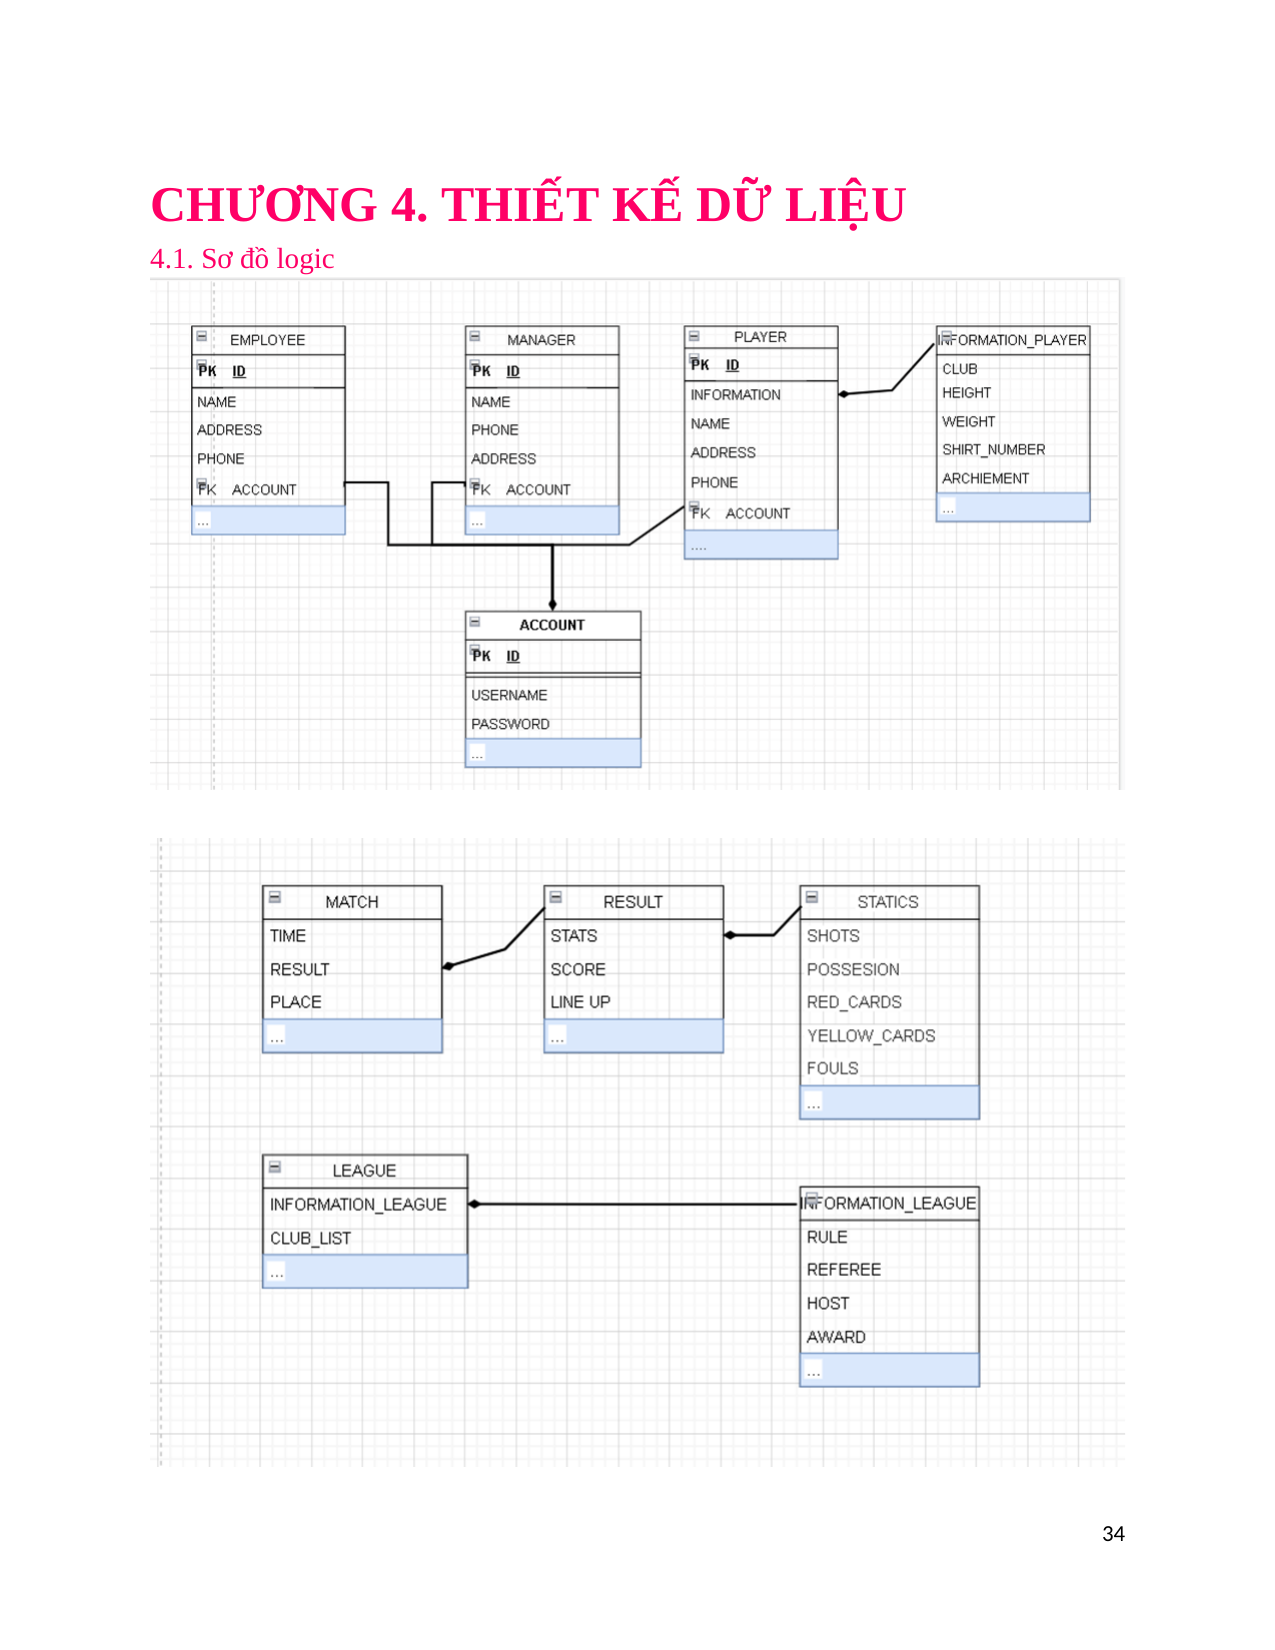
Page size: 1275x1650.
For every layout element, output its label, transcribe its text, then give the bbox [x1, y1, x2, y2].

subtitle 4.1. Sơ đồ logic [150, 241, 1125, 275]
subtitle CHƯƠNG 4. THIẾT KẾ DỮ LIỆU [150, 175, 1125, 232]
picture [150, 838, 1125, 1467]
picture [150, 277, 1125, 790]
